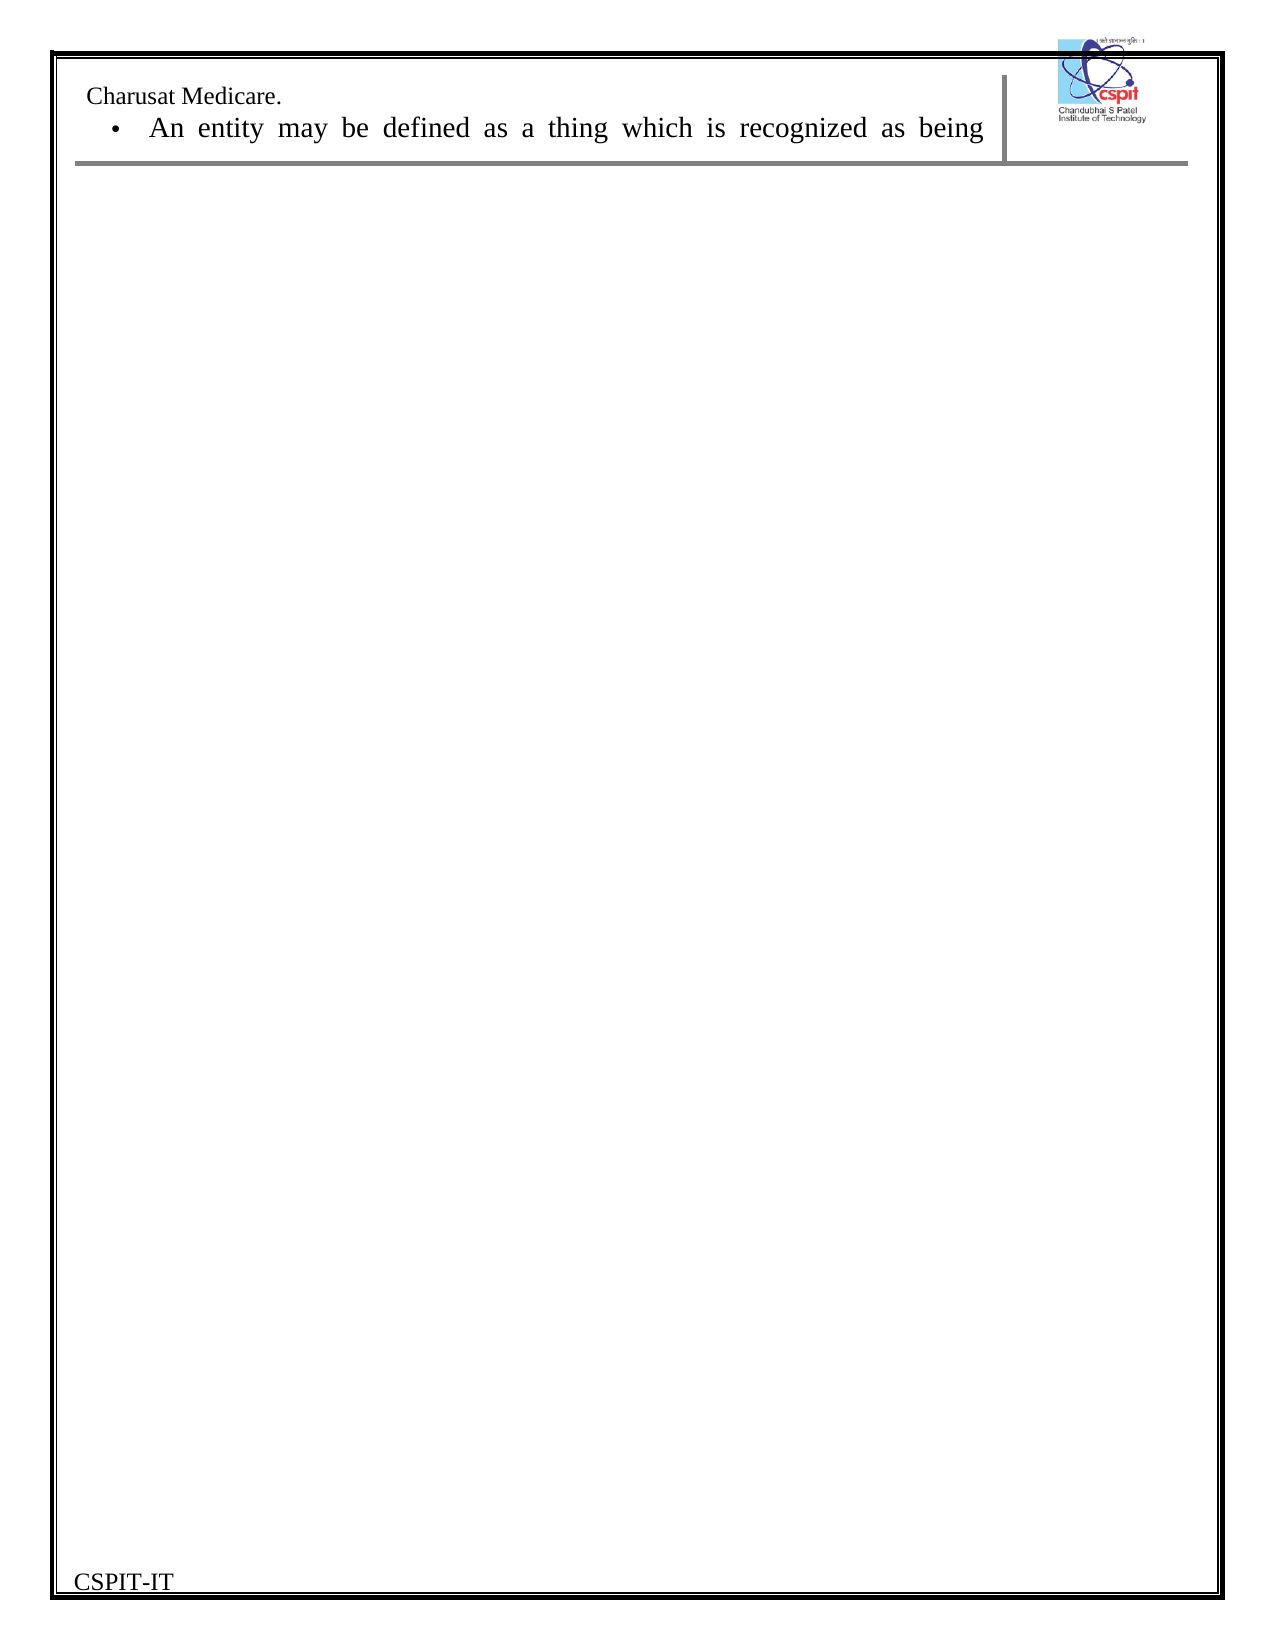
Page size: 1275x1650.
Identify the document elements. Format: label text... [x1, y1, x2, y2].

picture [1029, 28, 1174, 51]
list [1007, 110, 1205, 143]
picture [1029, 59, 1174, 110]
list An entity may be defined as a thing which is recognized as being capable of an independent existence and which can be uniquely identified. An entity is an abstraction from the complexities of some domain. When we speak of an entity we normally speak of some aspect of the real world which can be distinguished from other aspects of the real world. [111, 110, 1002, 143]
